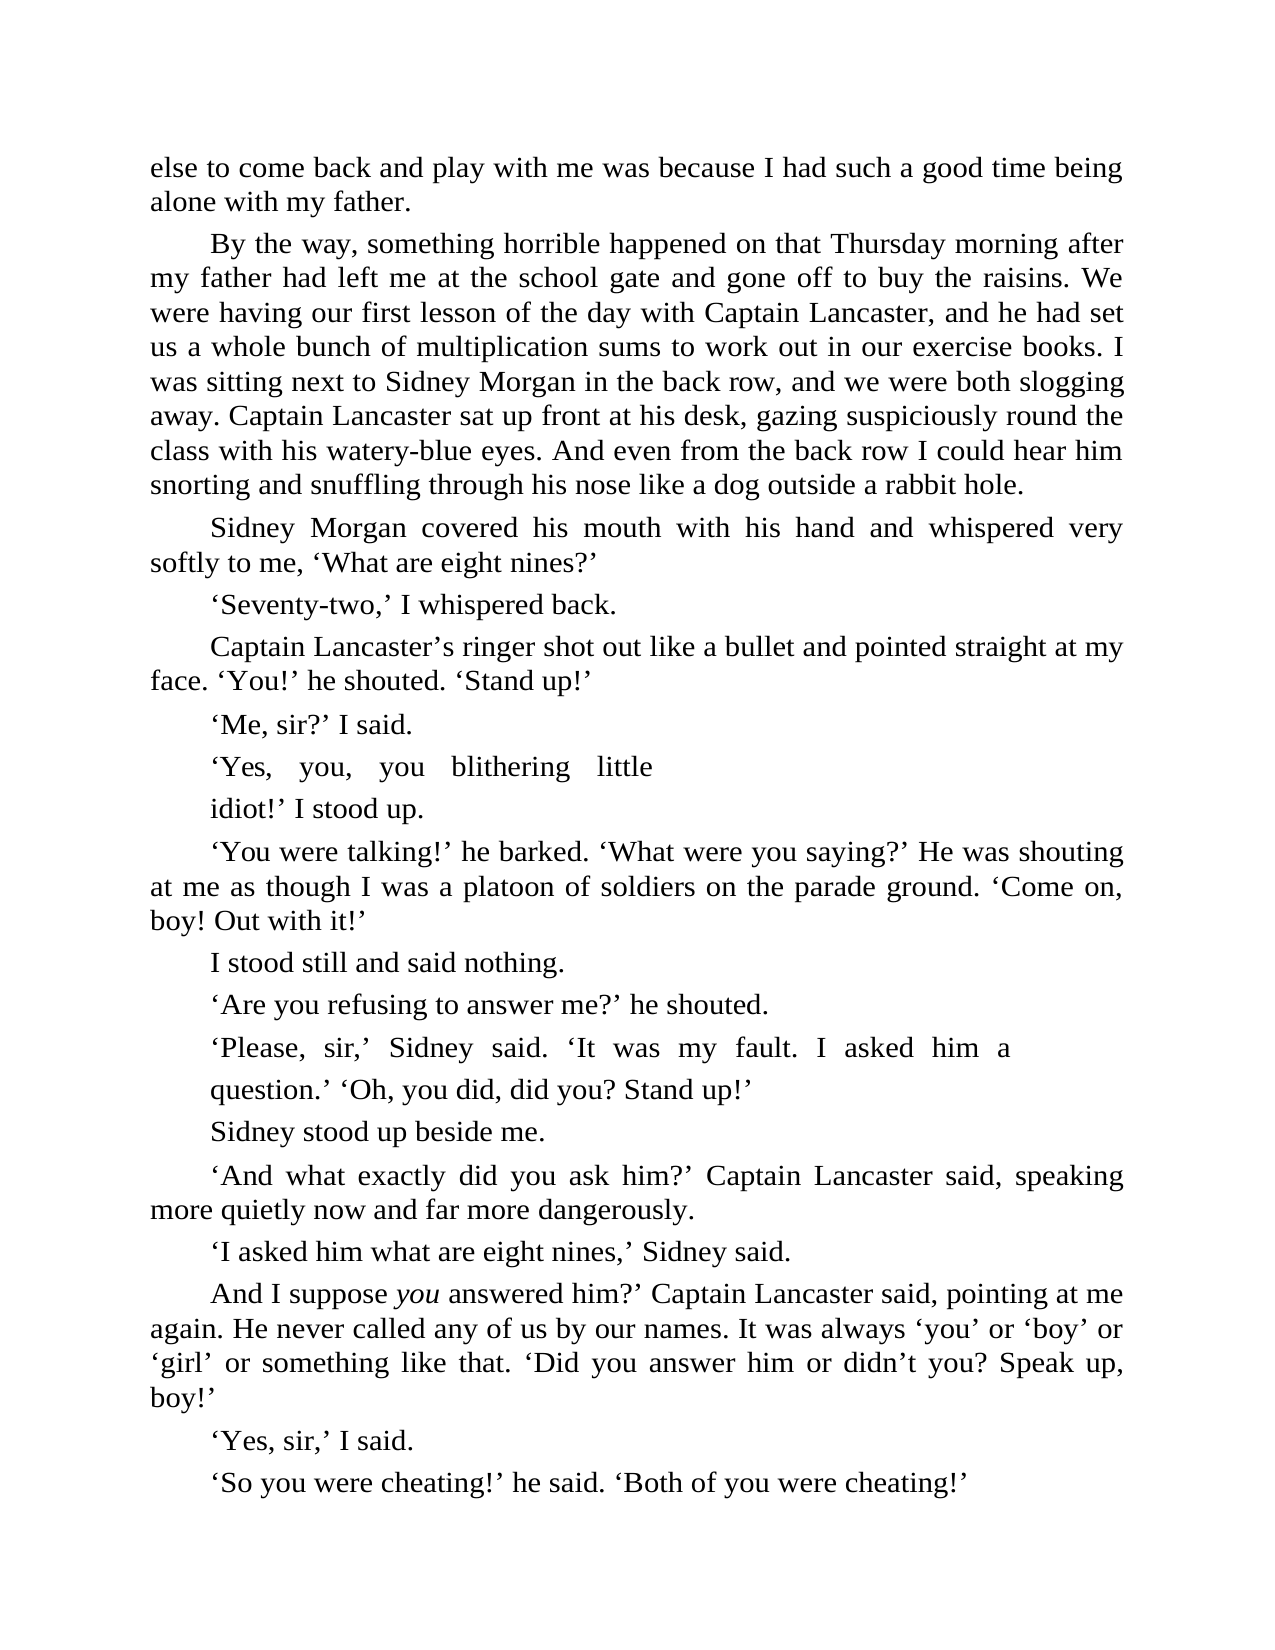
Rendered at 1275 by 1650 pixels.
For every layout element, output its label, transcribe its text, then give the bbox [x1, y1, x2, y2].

text ‘And what exactly did you ask him?’ Captain Lancaster said, speaking more quietly now and far more dangerously. [150, 1158, 1124, 1226]
text ‘Yes, you, you blithering little idiot!’ I stood up. [210, 749, 653, 824]
text ‘You were talking!’ he barked. ‘What were you saying?’ He was shouting at me as though I was a platoon of soldiers on the parade ground. ‘Come on, boy! Out with it!’ [150, 834, 1124, 937]
text ‘Seventy-two,’ I whispered back. [210, 587, 1137, 621]
text And I suppose you answered him?’ Captain Lancaster said, pointing at me again. He never called any of us by our names. It was always ‘you’ or ‘boy’ or ‘girl’ or something like that. ‘Did you answer him or didn’t you? Speak up, boy!’ [150, 1276, 1125, 1413]
text ‘Are you refusing to answer me?’ he shouted. [210, 987, 1137, 1021]
text ‘Me, sir?’ I said. [210, 707, 1137, 740]
text By the way, something horrible happened on that Thursday morning after my father had left me at the school gate and gone off to buy the raisins. We were having our first lesson of the day with Captain Lancaster, and he had set us a whole bunch of multiplication sums to work out in our exercise books. I was sitting next to Sidney Morgan in the back row, and we were both slogging away. Captain Lancaster sat up front at his desk, gazing suspiciously round the class with his watery-blue eyes. And even from the back row I could hear him snorting and snuffling through his nose like a dog outside a rabbit hole. [150, 226, 1125, 501]
text else to come back and play with me was because I had such a good time being alone with my father. [150, 150, 1124, 218]
text Captain Lancaster’s ringer shot out like a bullet and pointed straight at my face. ‘You!’ he shouted. ‘Stand up!’ [150, 629, 1125, 697]
text Sidney stood up beside me. [210, 1114, 1137, 1148]
text ‘So you were cheating!’ he said. ‘Both of you were cheating!’ [210, 1465, 1137, 1499]
text Sidney Morgan covered his mouth with his hand and whispered very softly to me, ‘What are eight nines?’ [150, 511, 1124, 579]
text ‘I asked him what are eight nines,’ Sidney said. [210, 1234, 1137, 1268]
text I stood still and said nothing. [210, 945, 1137, 978]
text ‘Yes, sir,’ I said. [210, 1423, 1137, 1457]
text ‘Please, sir,’ Sidney said. ‘It was my fault. I asked him a question.’ ‘Oh, you did, did you? Stand up!’ [210, 1031, 1011, 1106]
